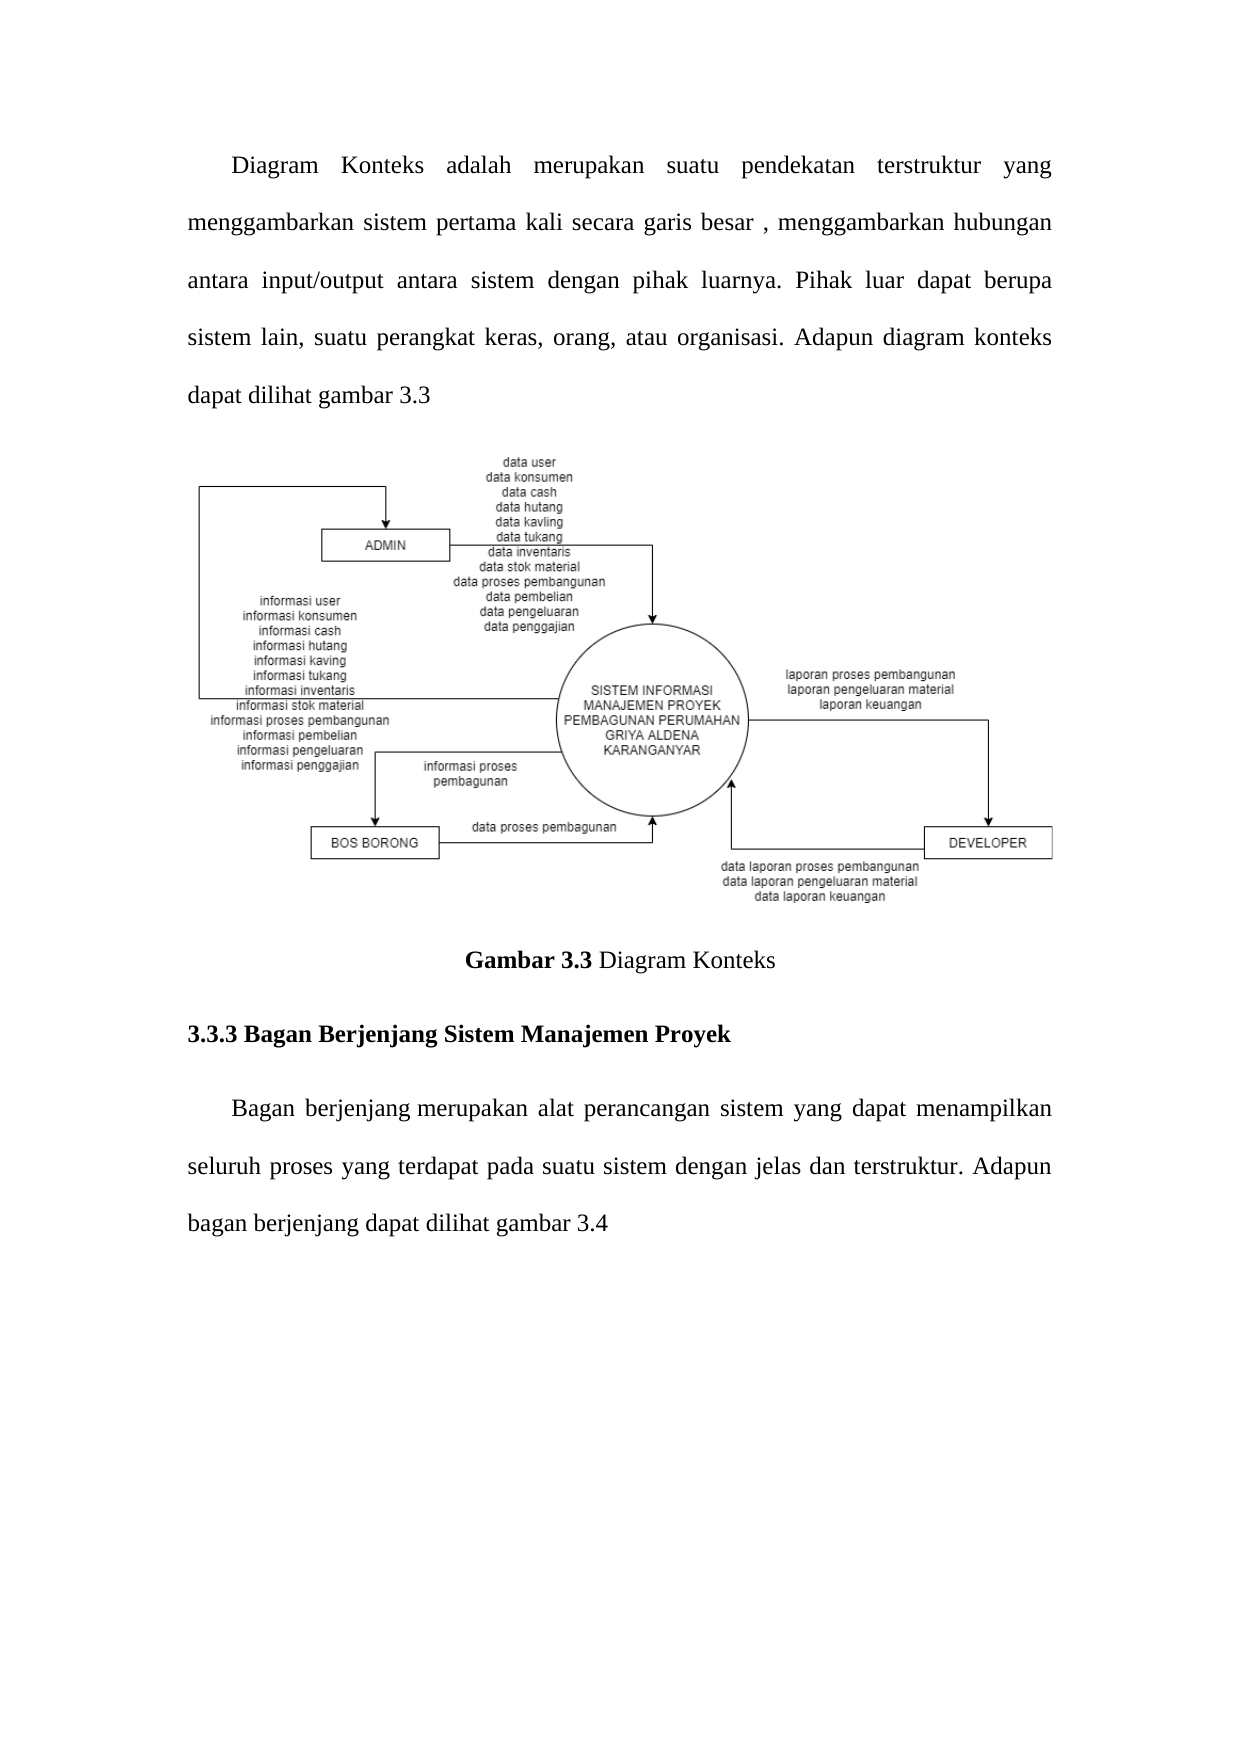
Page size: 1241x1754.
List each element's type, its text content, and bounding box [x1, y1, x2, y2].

text Bagan berjenjang merupakan alat perancangan sistem yang dapat menampilkan seluruh proses yang terdapat pada suatu sistem dengan jelas dan terstruktur. Adapun bagan berjenjang dapat dilihat gambar 3.4 [187, 1093, 1053, 1237]
picture [188, 454, 1053, 903]
text 3.3.3 Bagan Berjenjang Sistem Manajemen Proyek [187, 1019, 1053, 1048]
text Diagram Konteks adalah merupakan suatu pendekatan terstruktur yang menggambarkan sistem pertama kali secara garis besar , menggambarkan hubungan antara input/output antara sistem dengan pihak luarnya. Pihak luar dapat berupa sistem lain, suatu perangkat keras, orang, atau organisasi. Adapun diagram konteks dapat dilihat gambar 3.3 [187, 150, 1053, 409]
text Gambar 3.3 Diagram Konteks [187, 945, 1053, 974]
